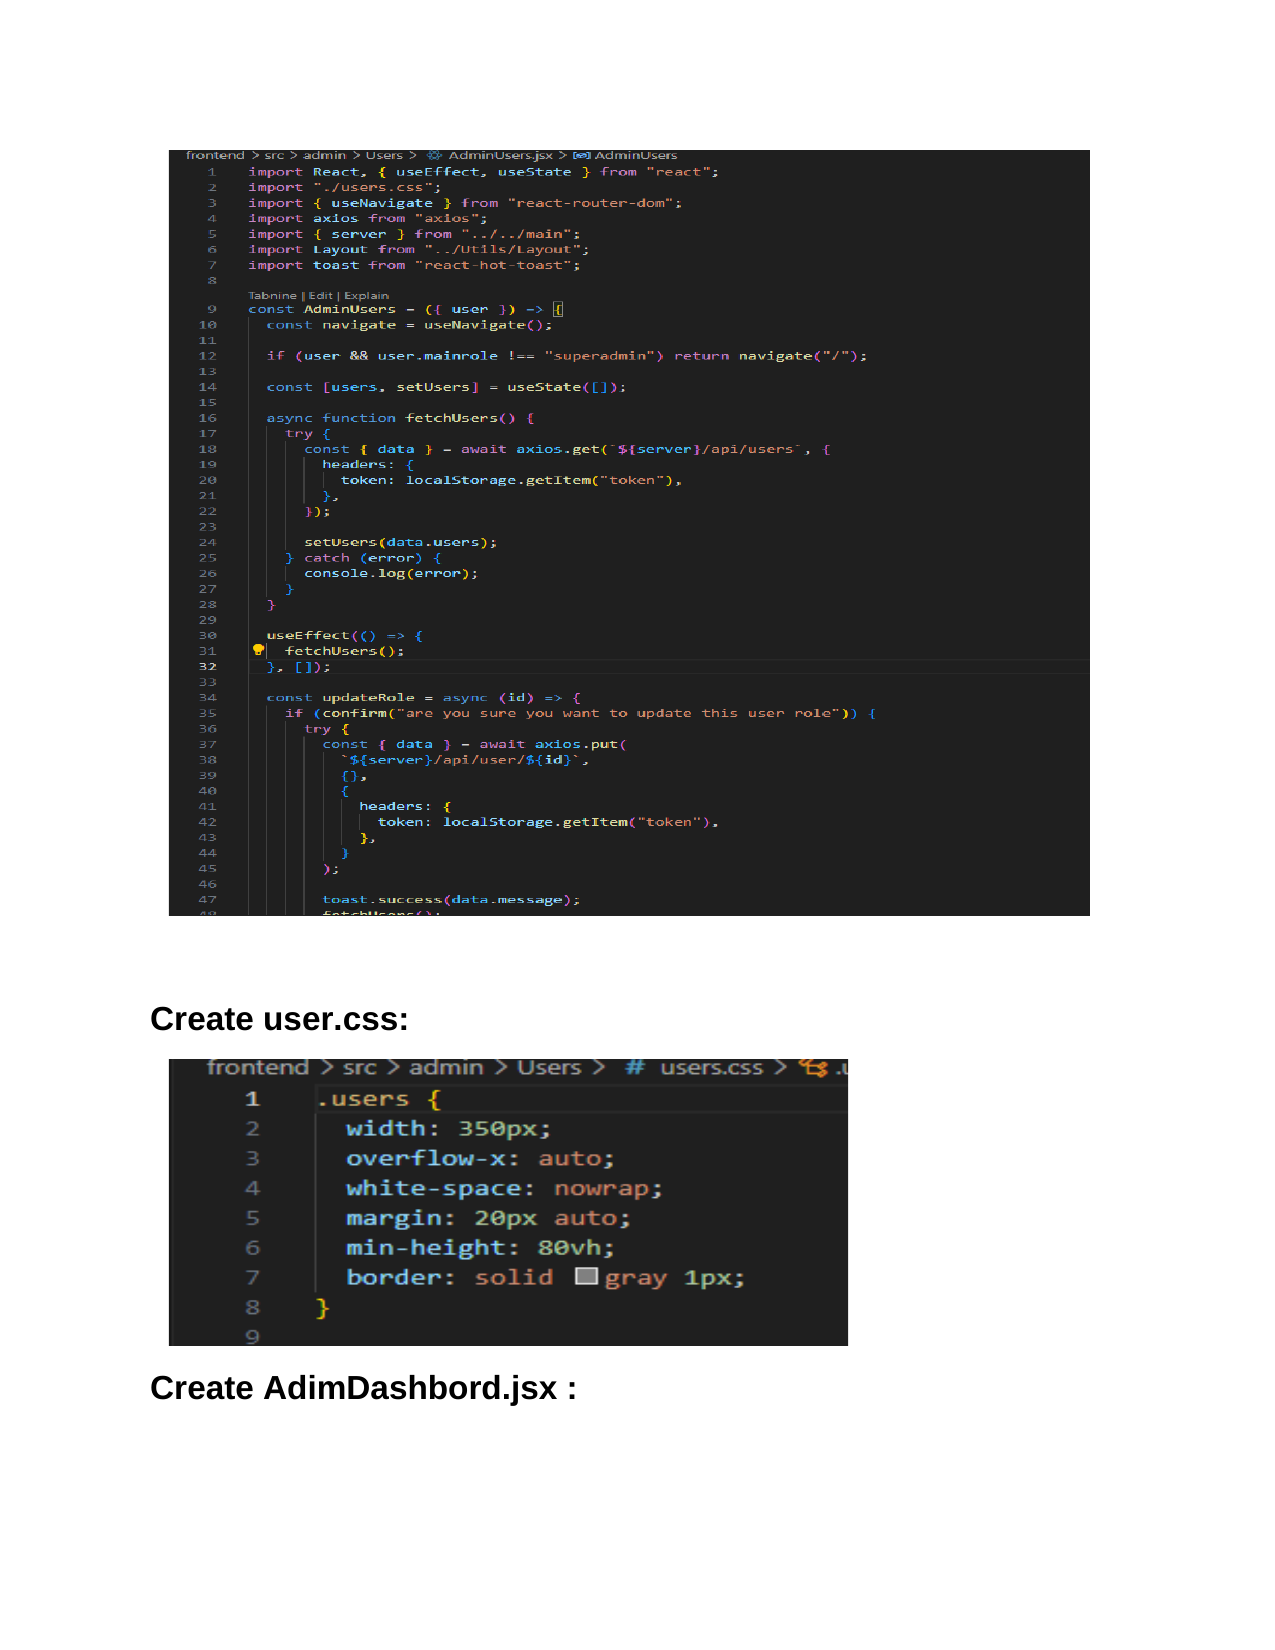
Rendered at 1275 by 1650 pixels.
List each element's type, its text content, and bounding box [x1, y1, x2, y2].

text Create AdimDashbord.jsx : [150, 1368, 1125, 1406]
text Create user.css: [150, 998, 1125, 1037]
